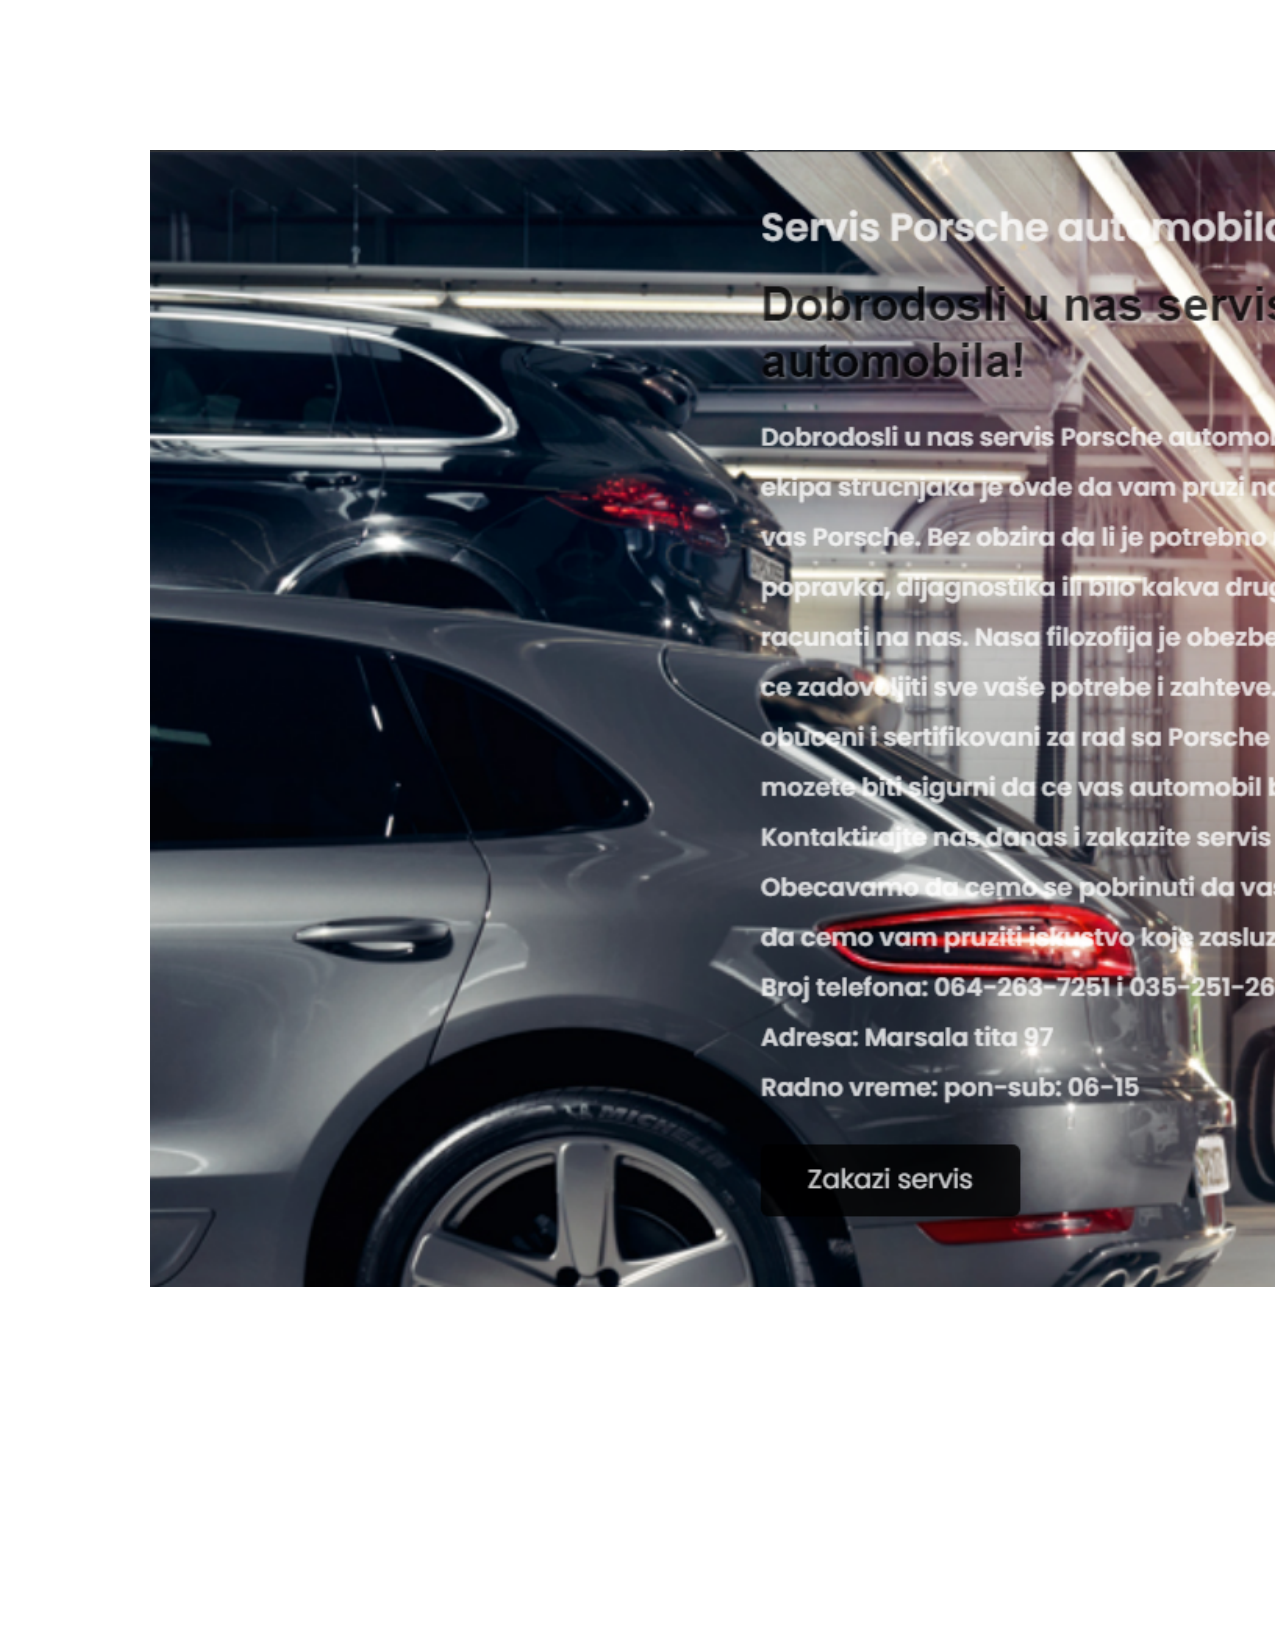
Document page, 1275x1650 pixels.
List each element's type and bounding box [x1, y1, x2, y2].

picture [150, 150, 1275, 1287]
